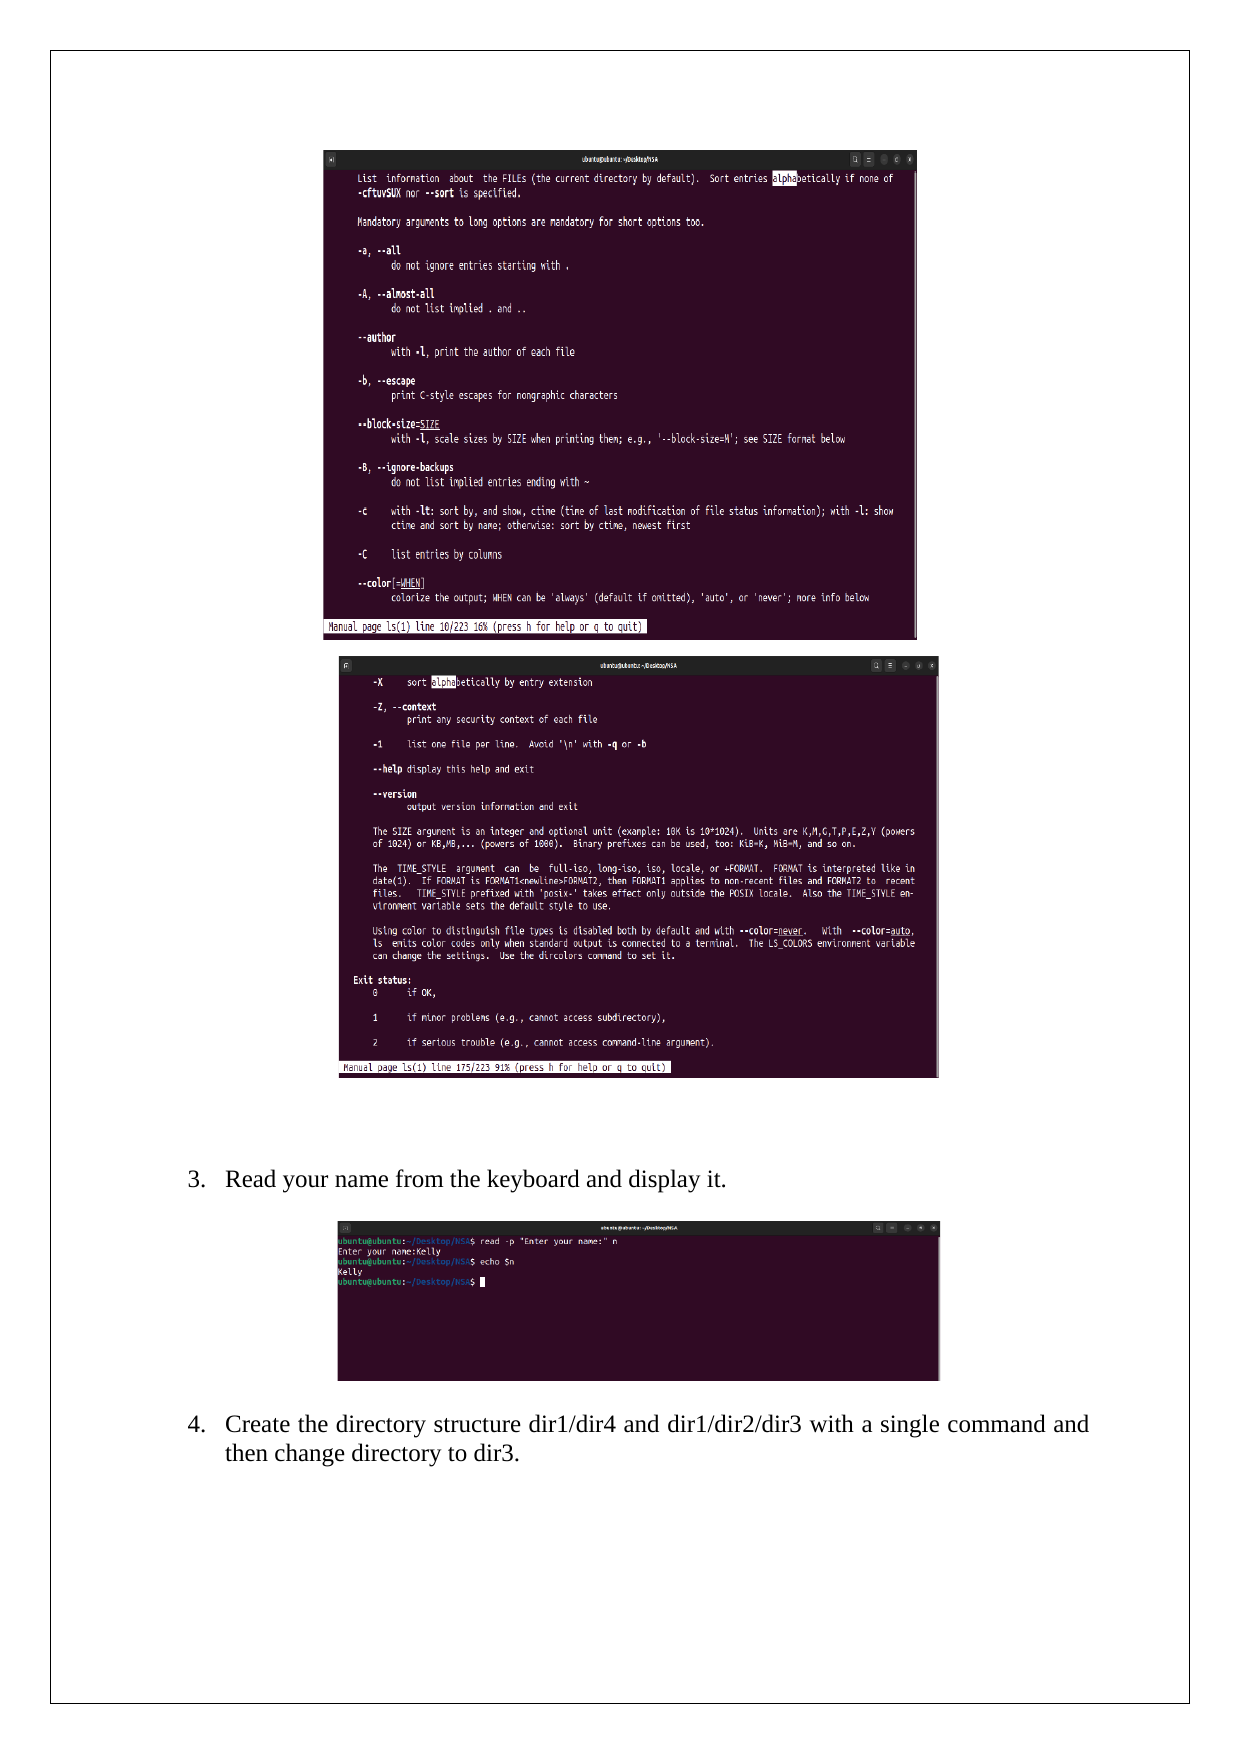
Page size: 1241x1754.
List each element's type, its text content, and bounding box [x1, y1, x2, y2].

picture [323, 150, 917, 640]
list Create the directory structure dir1/dir4 and dir1/dir2/dir3 with a single command and then change directory to dir3. [187, 1409, 1090, 1467]
list Read your name from the keyboard and display it. [187, 1164, 1090, 1193]
picture [338, 656, 939, 1078]
picture [337, 1221, 941, 1381]
